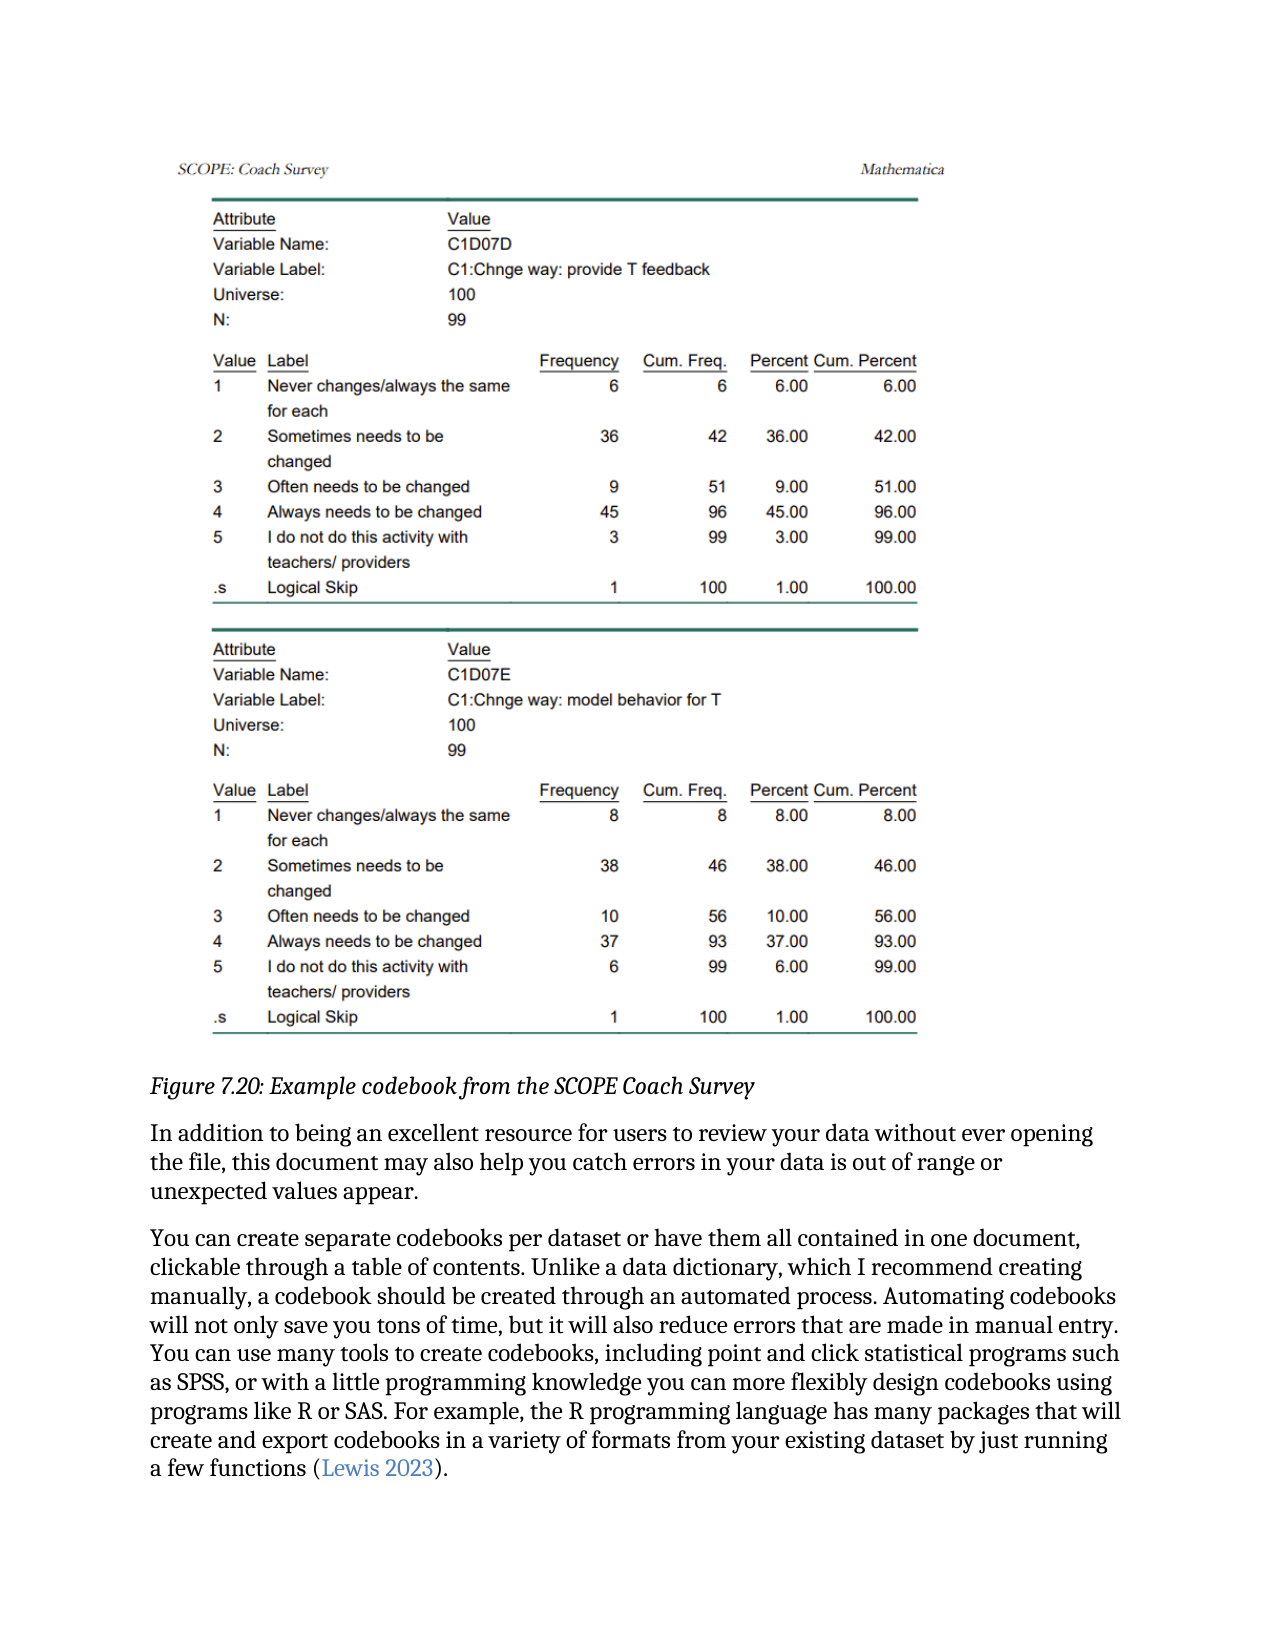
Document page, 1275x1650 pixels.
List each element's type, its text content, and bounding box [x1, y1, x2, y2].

text In addition to being an excellent resource for users to review your data without ever opening the file, this document may also help you catch errors in your data is out of range or unexpected values appear. [150, 1119, 1125, 1206]
picture [168, 150, 984, 1051]
text You can create separate codebooks per dataset or have them all contained in one document, clickable through a table of contents. Unlike a data dictionary, which I recommend creating manually, a codebook should be created through an automated process. Automating codebooks will not only save you tons of time, but it will also reduce errors that are made in manual entry. You can use many tools to create codebooks, including point and click statistical programs such as SPSS, or with a little programming knowledge you can more flexibly design codebooks using programs like R or SAS. For example, the R programming language has many packages that will create and export codebooks in a variety of formats from your existing dataset by just running a few functions (Lewis 2023). [150, 1224, 1125, 1483]
text Figure 7.20: Example codebook from the SCOPE Coach Survey [150, 1072, 1125, 1101]
